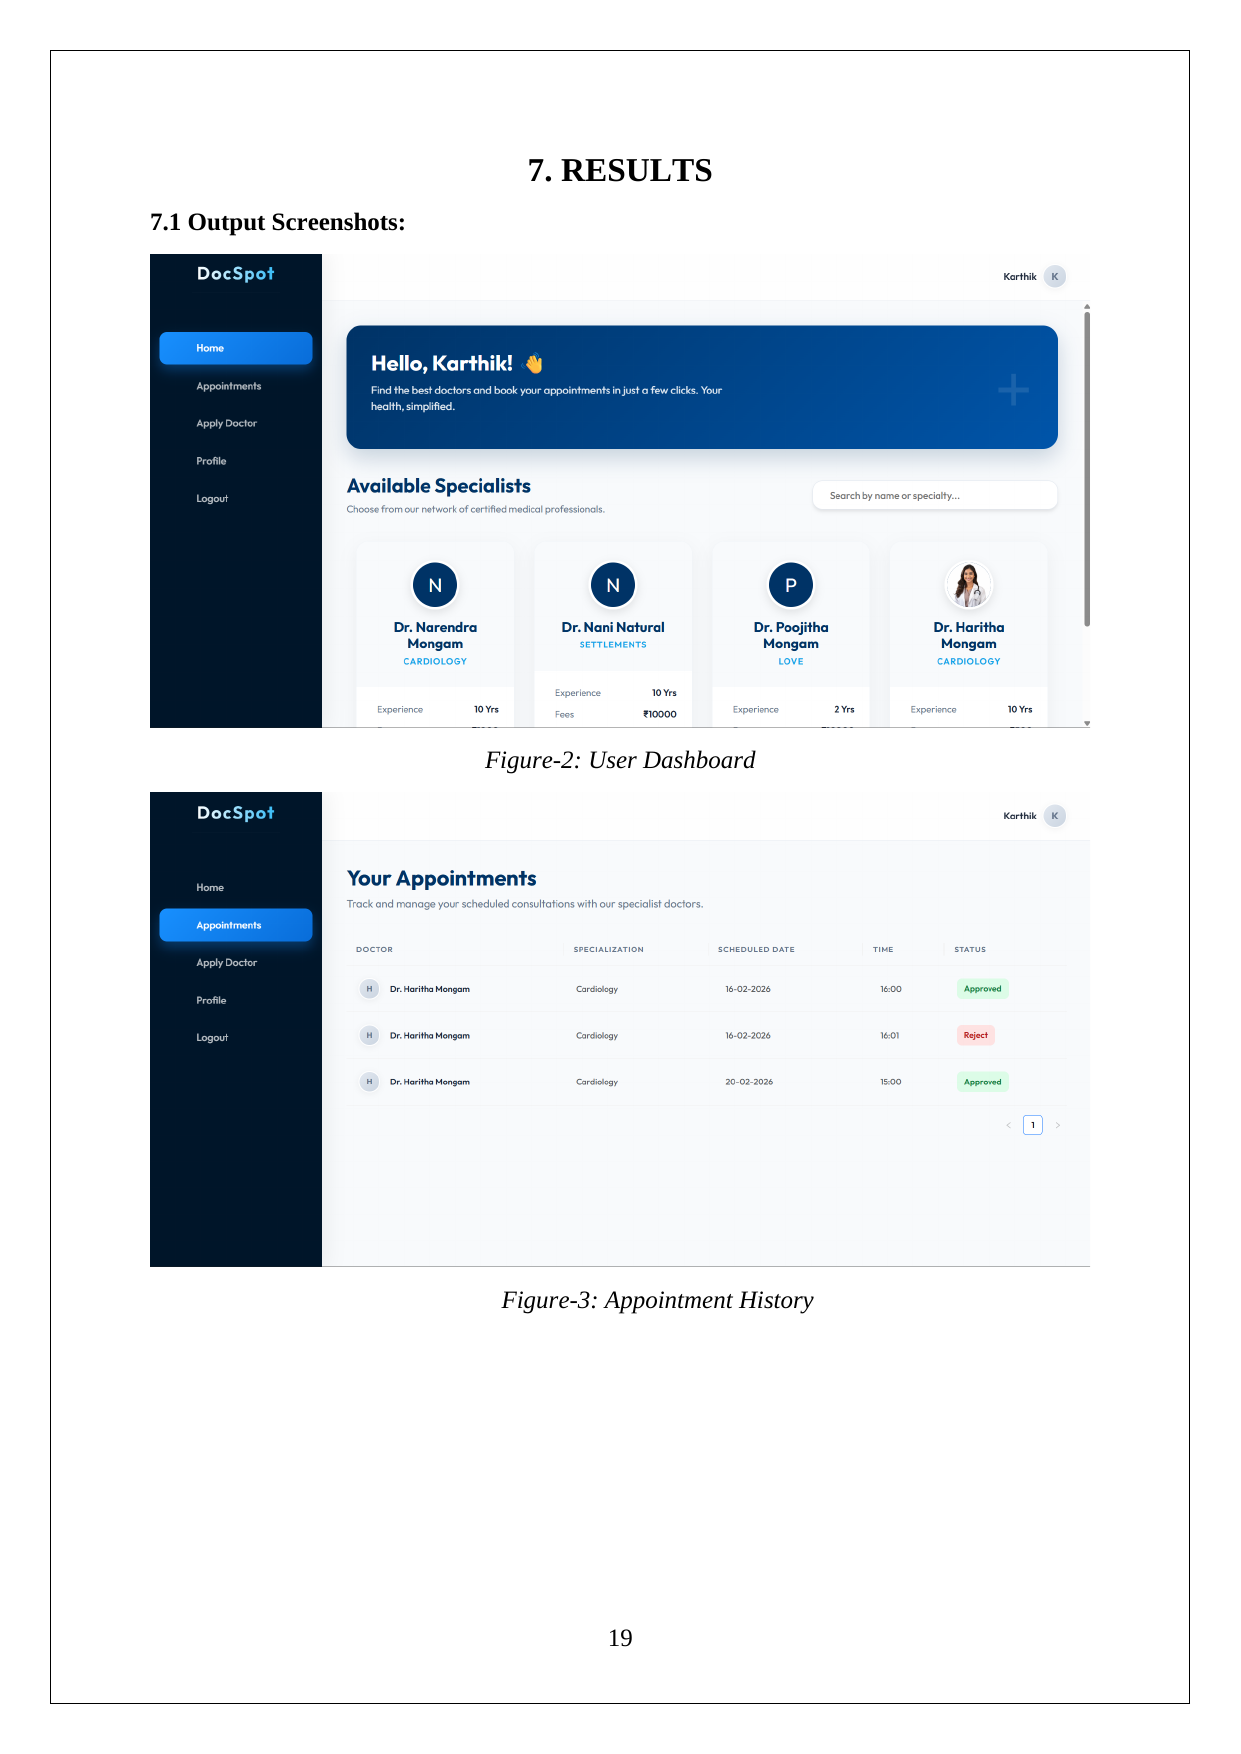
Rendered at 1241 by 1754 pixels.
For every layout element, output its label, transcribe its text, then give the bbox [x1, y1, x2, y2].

text 7. RESULTS [150, 150, 1090, 188]
text 7.1 Output Screenshots: [150, 207, 1090, 236]
text Figure-3: Appointment History [150, 1285, 1090, 1314]
picture [150, 254, 1091, 728]
picture [150, 792, 1091, 1267]
text Figure-2: User Dashboard [150, 746, 1090, 774]
